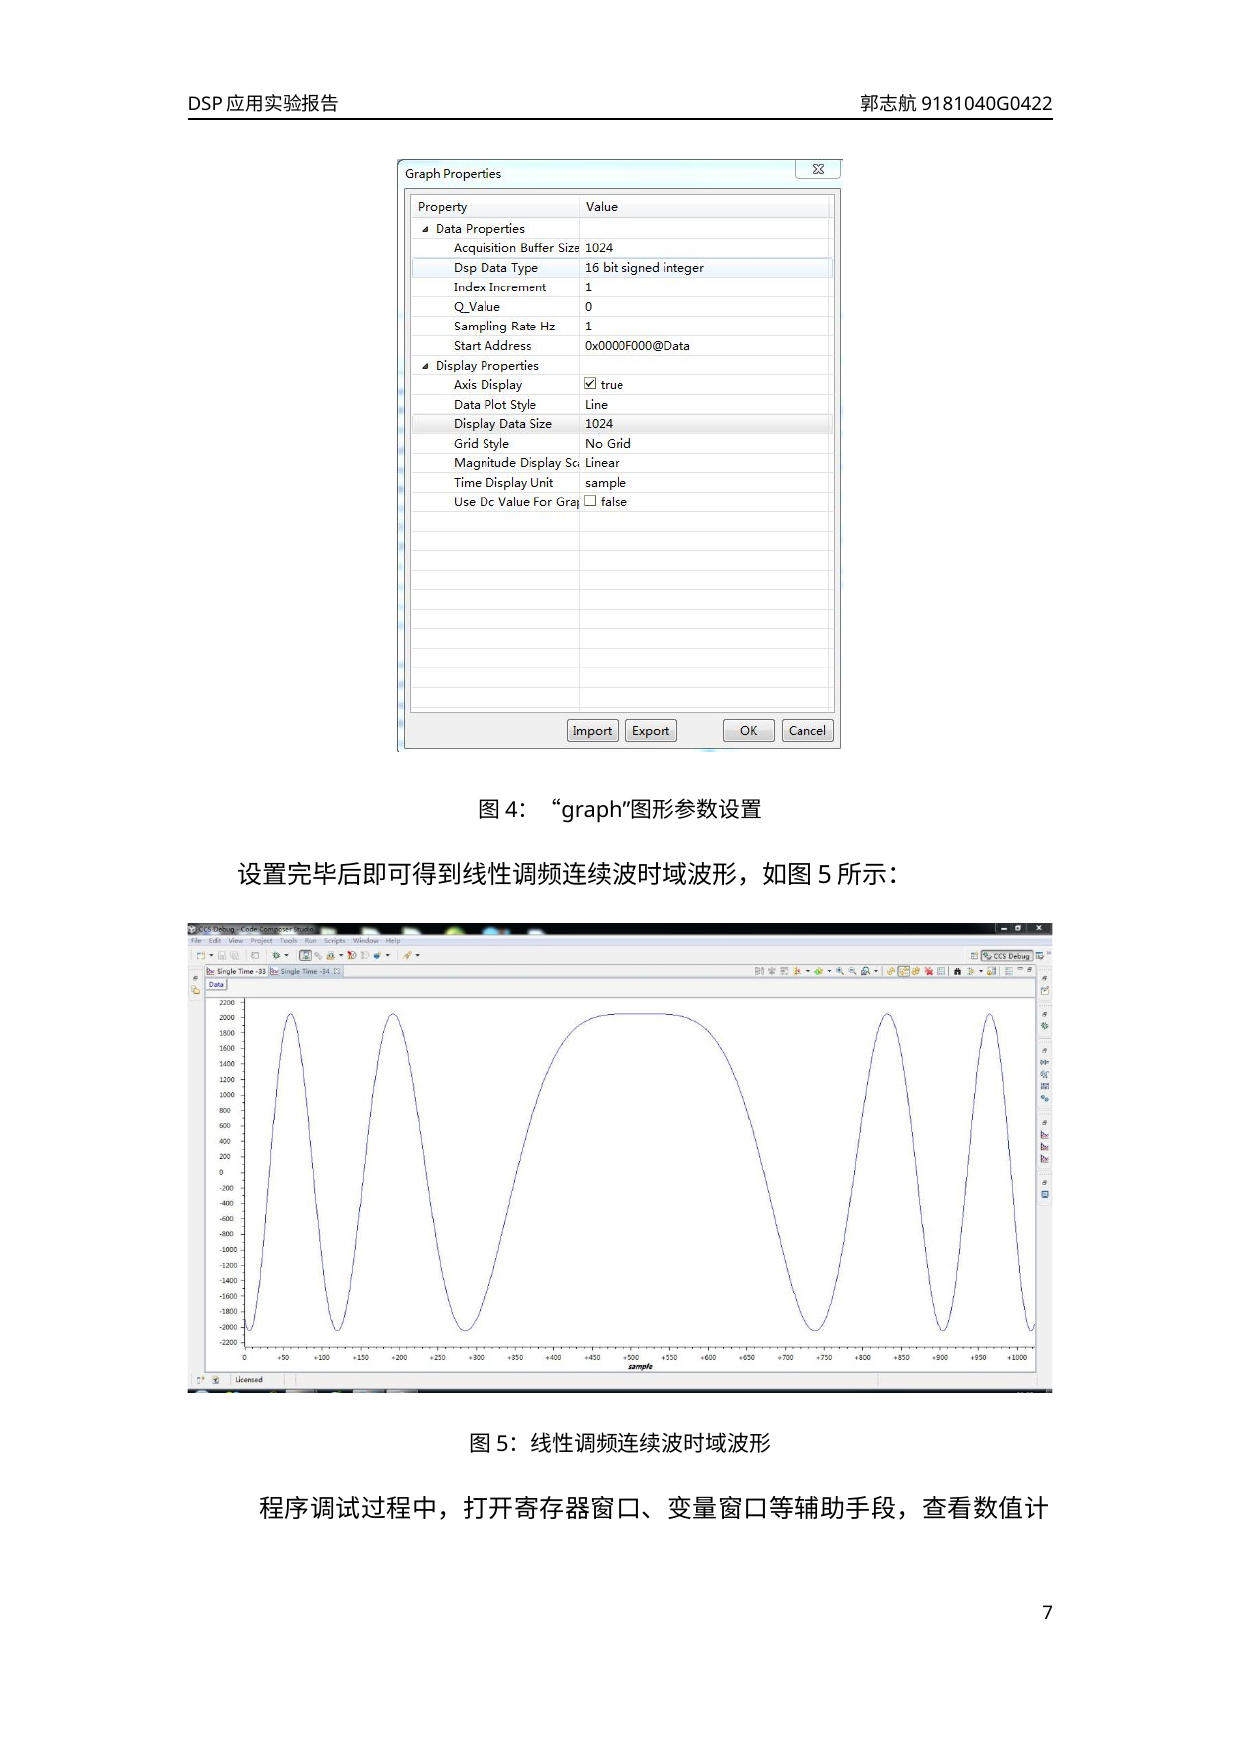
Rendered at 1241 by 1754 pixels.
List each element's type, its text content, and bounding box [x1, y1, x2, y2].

text 设置完毕后即可得到线性调频连续波时域波形，如图5所示： [187, 841, 1053, 906]
picture [187, 923, 1053, 1393]
picture [397, 159, 844, 752]
text 图4：“graph”图形参数设置 [187, 792, 1053, 825]
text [209, 1474, 1053, 1539]
text 图5：线性调频连续波时域波形 [187, 1426, 1053, 1458]
